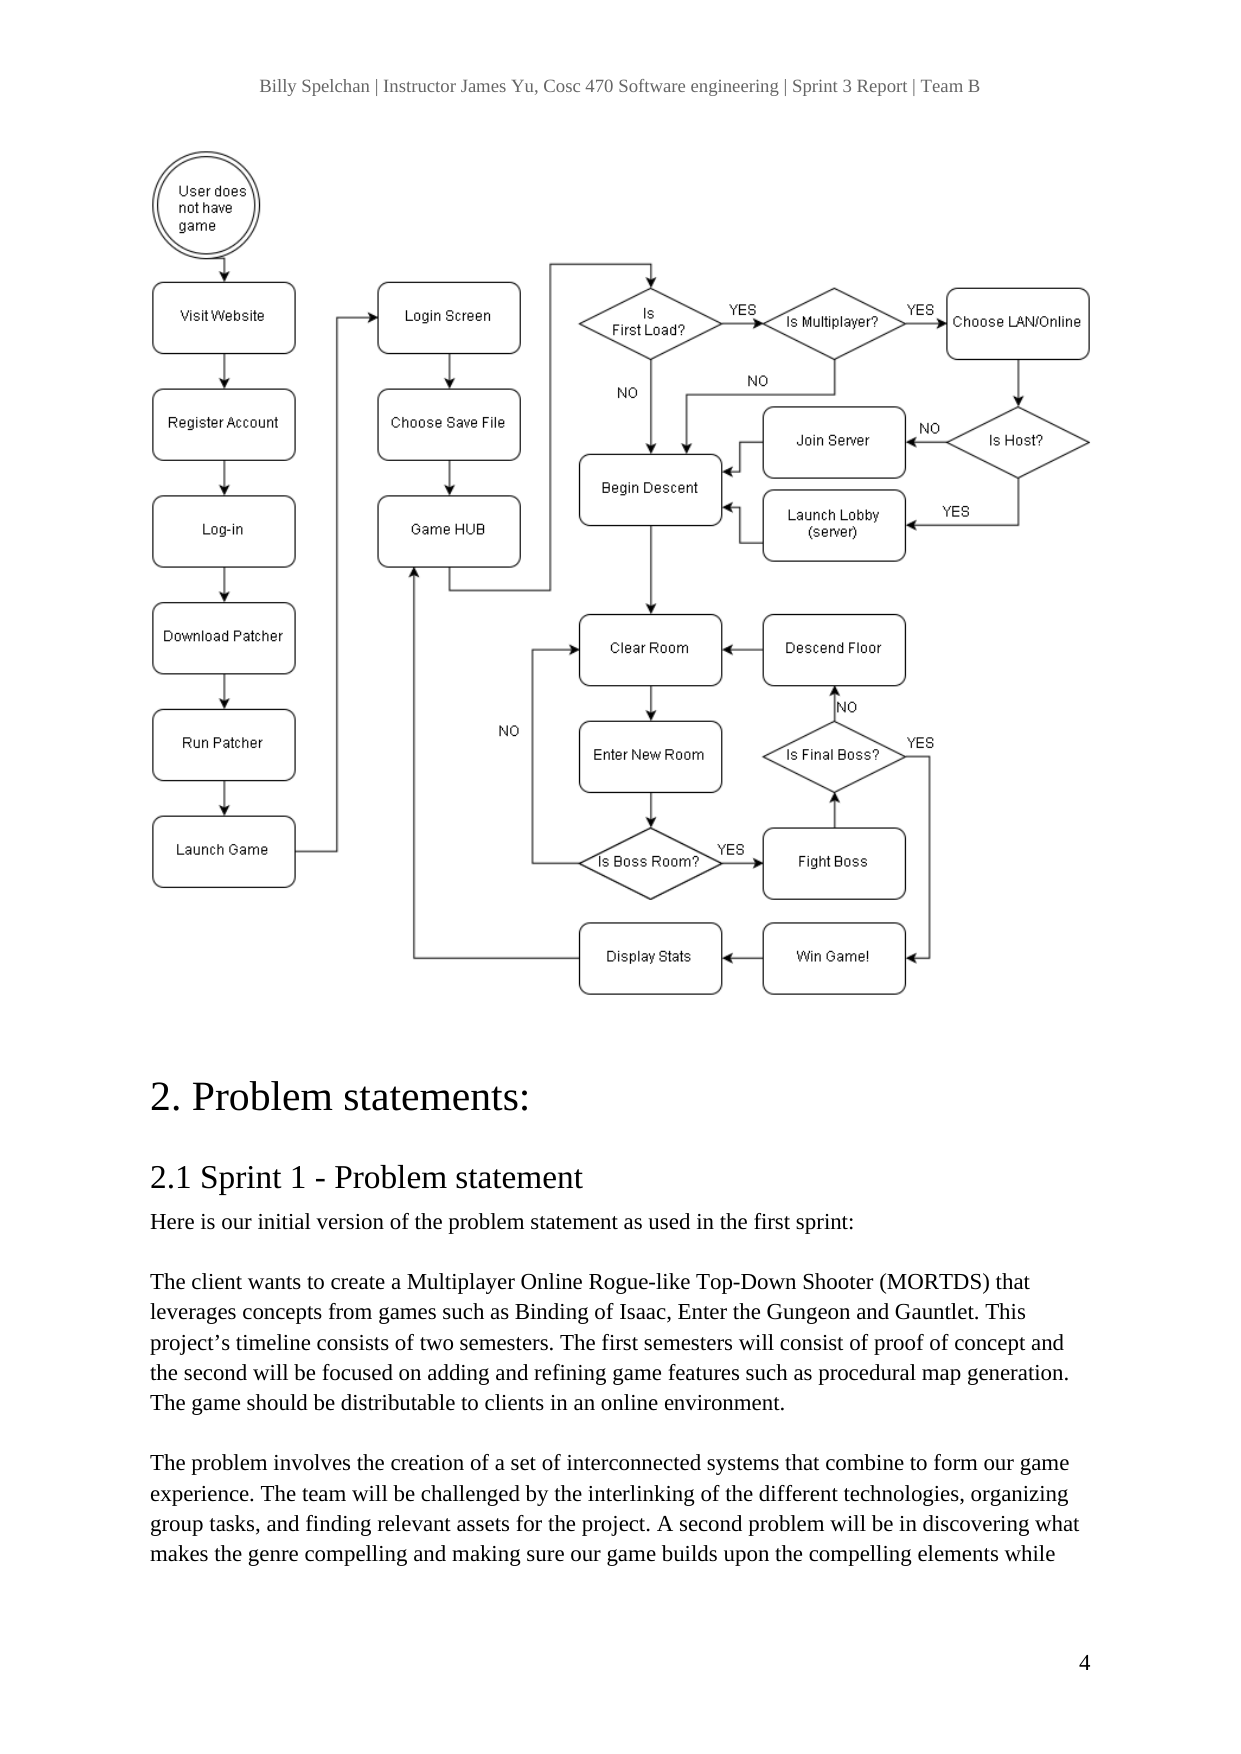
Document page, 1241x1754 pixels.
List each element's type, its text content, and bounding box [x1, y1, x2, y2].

subtitle 2.1 Sprint 1 - Problem statement [150, 1157, 1090, 1195]
subtitle 2. Problem statements: [150, 1072, 1090, 1119]
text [150, 1449, 1090, 1566]
text The client wants to create a Multiplayer Online Rogue-like Top-Down Shooter (MORTDS) that leverages concepts from games such as Binding of Isaac, Enter the Gungeon and Gauntlet. This project’s timeline consists of two semesters. The first semesters will consist of proof of concept and the second will be focused on adding and refining game features such as procedural map generation. The game should be distributable to clients in an online environment. [150, 1268, 1090, 1415]
text Here is our initial version of the problem statement as used in the first sprint: [150, 1208, 1090, 1234]
